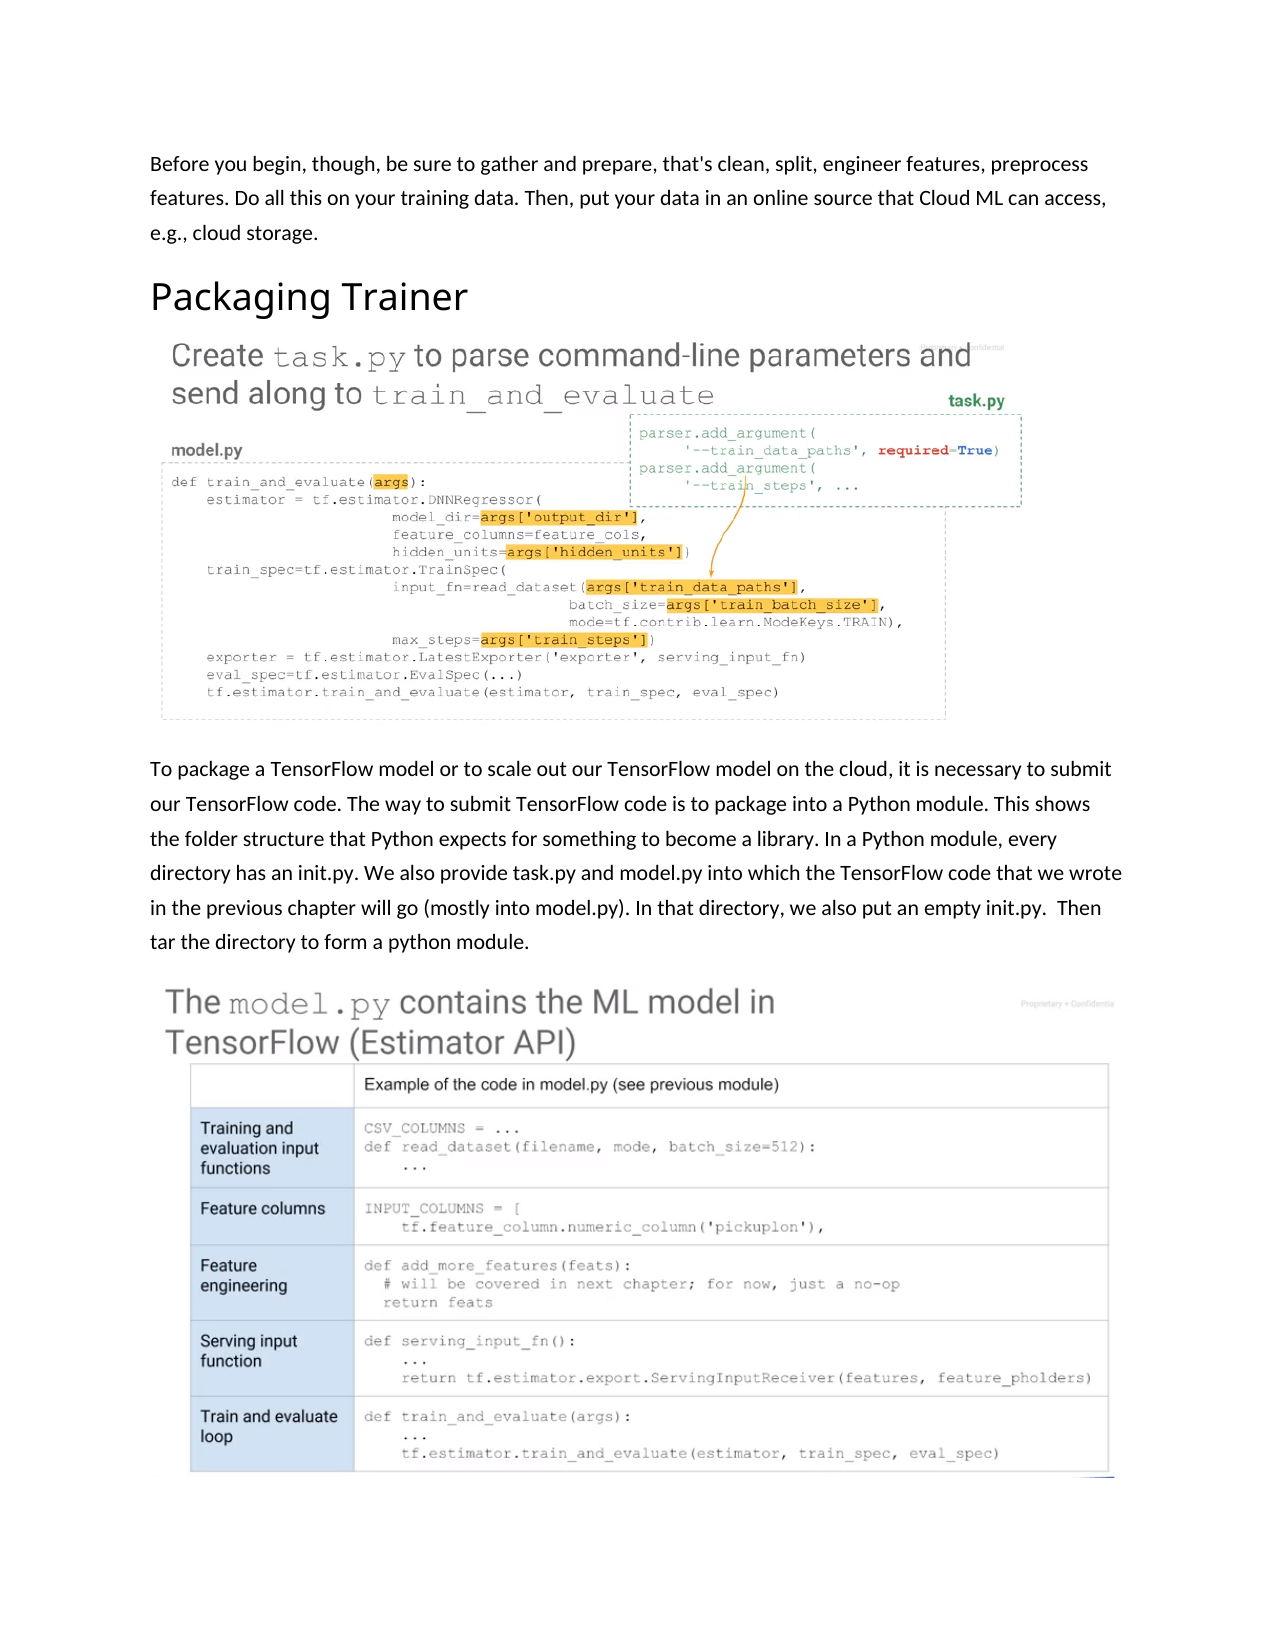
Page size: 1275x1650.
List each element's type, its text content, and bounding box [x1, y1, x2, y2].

picture [150, 321, 1025, 731]
text Before you begin, though, be sure to gather and prepare, that's clean, split, engineer features, preprocess features. Do all this on your training data. Then, put your data in an online source that Cloud ML can access, e.g., cloud storage. [150, 150, 1125, 246]
subtitle Packaging Trainer [150, 270, 1125, 321]
picture [150, 979, 1115, 1478]
text To package a TensorFlow model or to scale out our TensorFlow model on the cloud, it is necessary to submit our TensorFlow code. The way to submit TensorFlow code is to package into a Python module. This shows the folder structure that Python expects for something to become a library. In a Python module, every directory has an init.py. We also provide task.py and model.py into which the TensorFlow code that we wrote in the previous chapter will go (mostly into model.py). In that directory, we also put an empty init.py. Then tar the directory to form a python module. [150, 756, 1125, 955]
